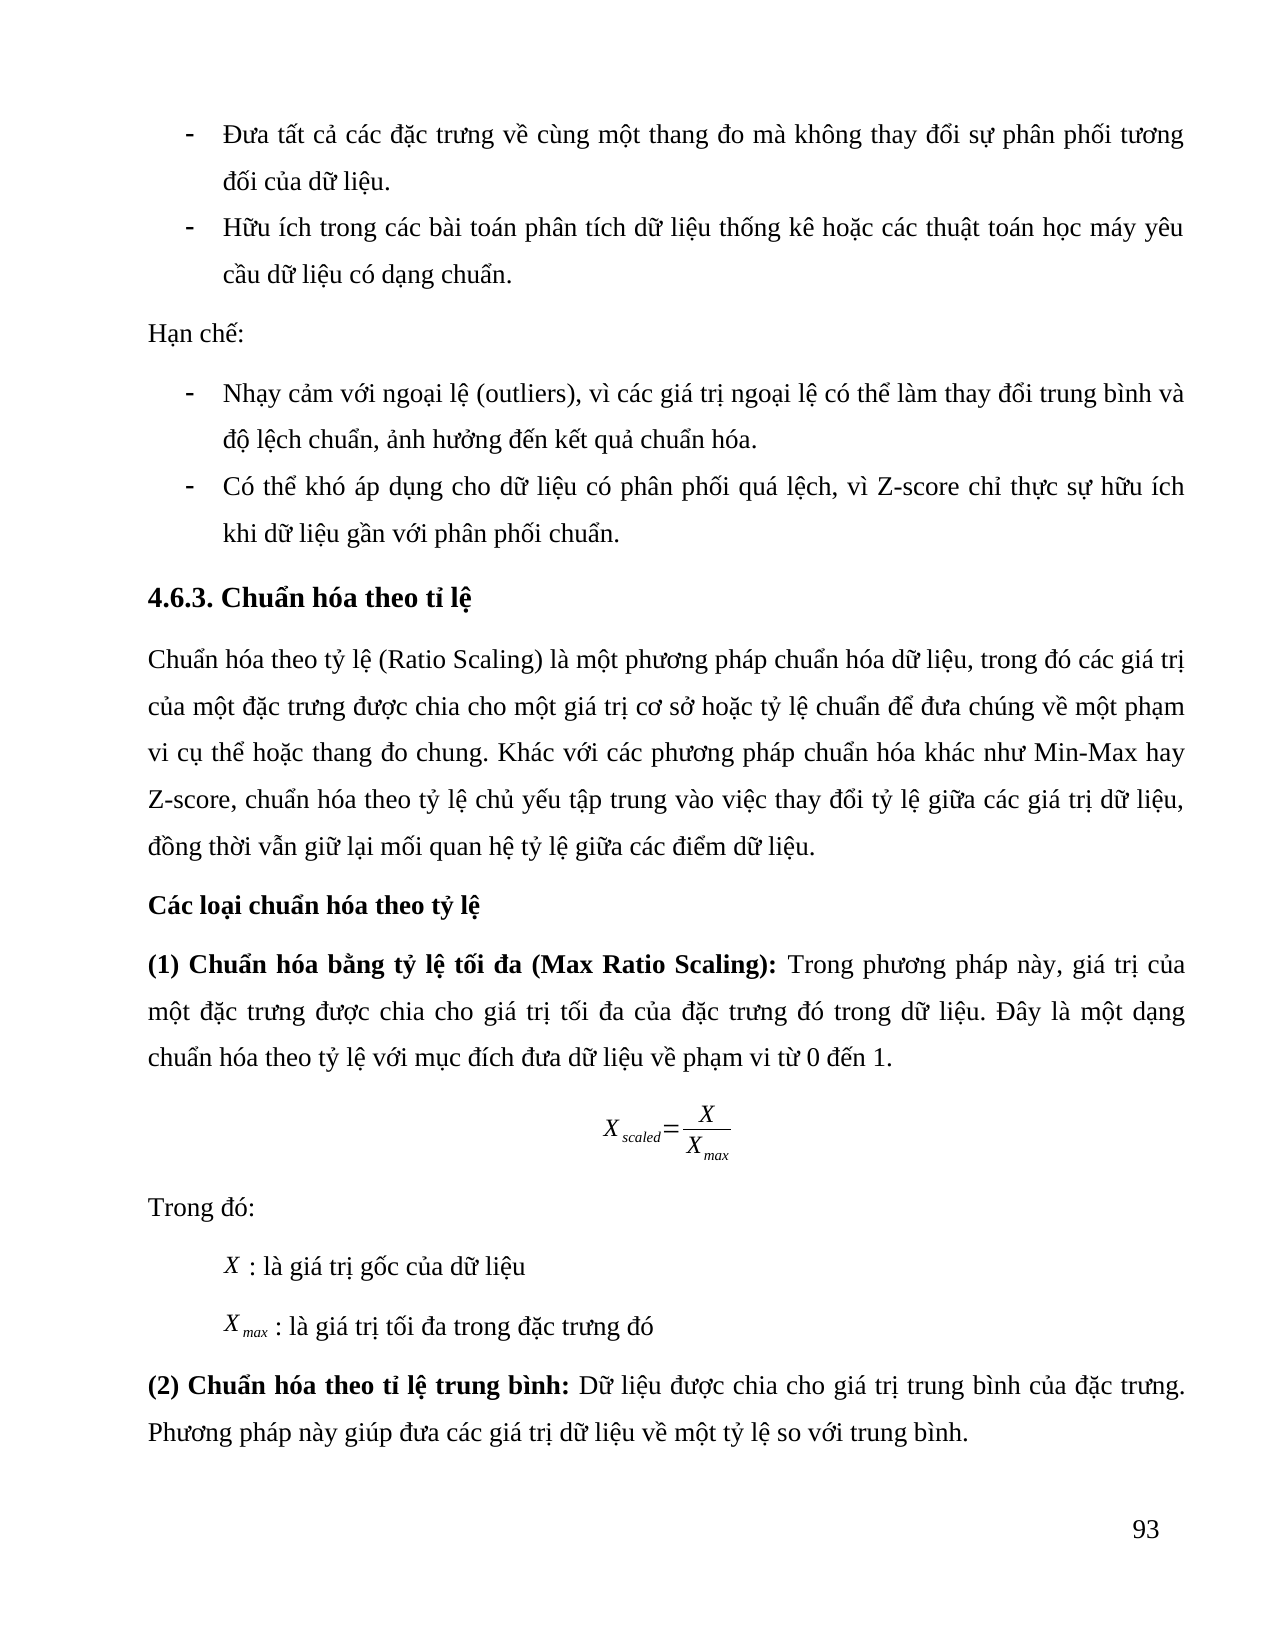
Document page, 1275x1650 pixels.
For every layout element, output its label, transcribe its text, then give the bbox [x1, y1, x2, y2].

text : là giá trị tối đa trong đặc trưng đó [223, 1309, 1186, 1341]
text (1) Chuẩn hóa bằng tỷ lệ tối đa (Max Ratio Scaling): Trong phương pháp này, giá trị của một đặc trưng được chia cho giá trị tối đa của đặc trưng đó trong dữ liệu. Đây là một dạng chuẩn hóa theo tỷ lệ với mục đích đưa dữ liệu về phạm vi từ 0 đến 1. [148, 948, 1186, 1072]
text Trong đó: [148, 1191, 1186, 1222]
text : là giá trị gốc của dữ liệu [223, 1250, 1186, 1282]
list Hữu ích trong các bài toán phân tích dữ liệu thống kê hoặc các thuật toán học máy yêu cầu dữ liệu có dạng chuẩn. [185, 212, 1186, 289]
text Chuẩn hóa theo tỷ lệ (Ratio Scaling) là một phương pháp chuẩn hóa dữ liệu, trong đó các giá trị của một đặc trưng được chia cho một giá trị cơ sở hoặc tỷ lệ chuẩn để đưa chúng về một phạm vi cụ thể hoặc thang đo chung. Khác với các phương pháp chuẩn hóa khác như Min-Max hay Z-score, chuẩn hóa theo tỷ lệ chủ yếu tập trung vào việc thay đổi tỷ lệ giữa các giá trị dữ liệu, đồng thời vẫn giữ lại mối quan hệ tỷ lệ giữa các điểm dữ liệu. [148, 643, 1186, 861]
list Đưa tất cả các đặc trưng về cùng một thang đo mà không thay đổi sự phân phối tương đối của dữ liệu. [185, 118, 1186, 196]
text (2) Chuẩn hóa theo tỉ lệ trung bình: Dữ liệu được chia cho giá trị trung bình của đặc trưng. Phương pháp này giúp đưa các giá trị dữ liệu về một tỷ lệ so với trung bình. [148, 1369, 1186, 1447]
list Nhạy cảm với ngoại lệ (outliers), vì các giá trị ngoại lệ có thể làm thay đổi trung bình và độ lệch chuẩn, ảnh hưởng đến kết quả chuẩn hóa. [185, 377, 1186, 454]
text Hạn chế: [148, 317, 1186, 349]
text Các loại chuẩn hóa theo tỷ lệ [148, 889, 1186, 920]
list Có thể khó áp dụng cho dữ liệu có phân phối quá lệch, vì Z-score chỉ thực sự hữu ích khi dữ liệu gần với phân phối chuẩn. [185, 470, 1186, 548]
subtitle 4.6.3. Chuẩn hóa theo tỉ lệ [148, 580, 1186, 614]
